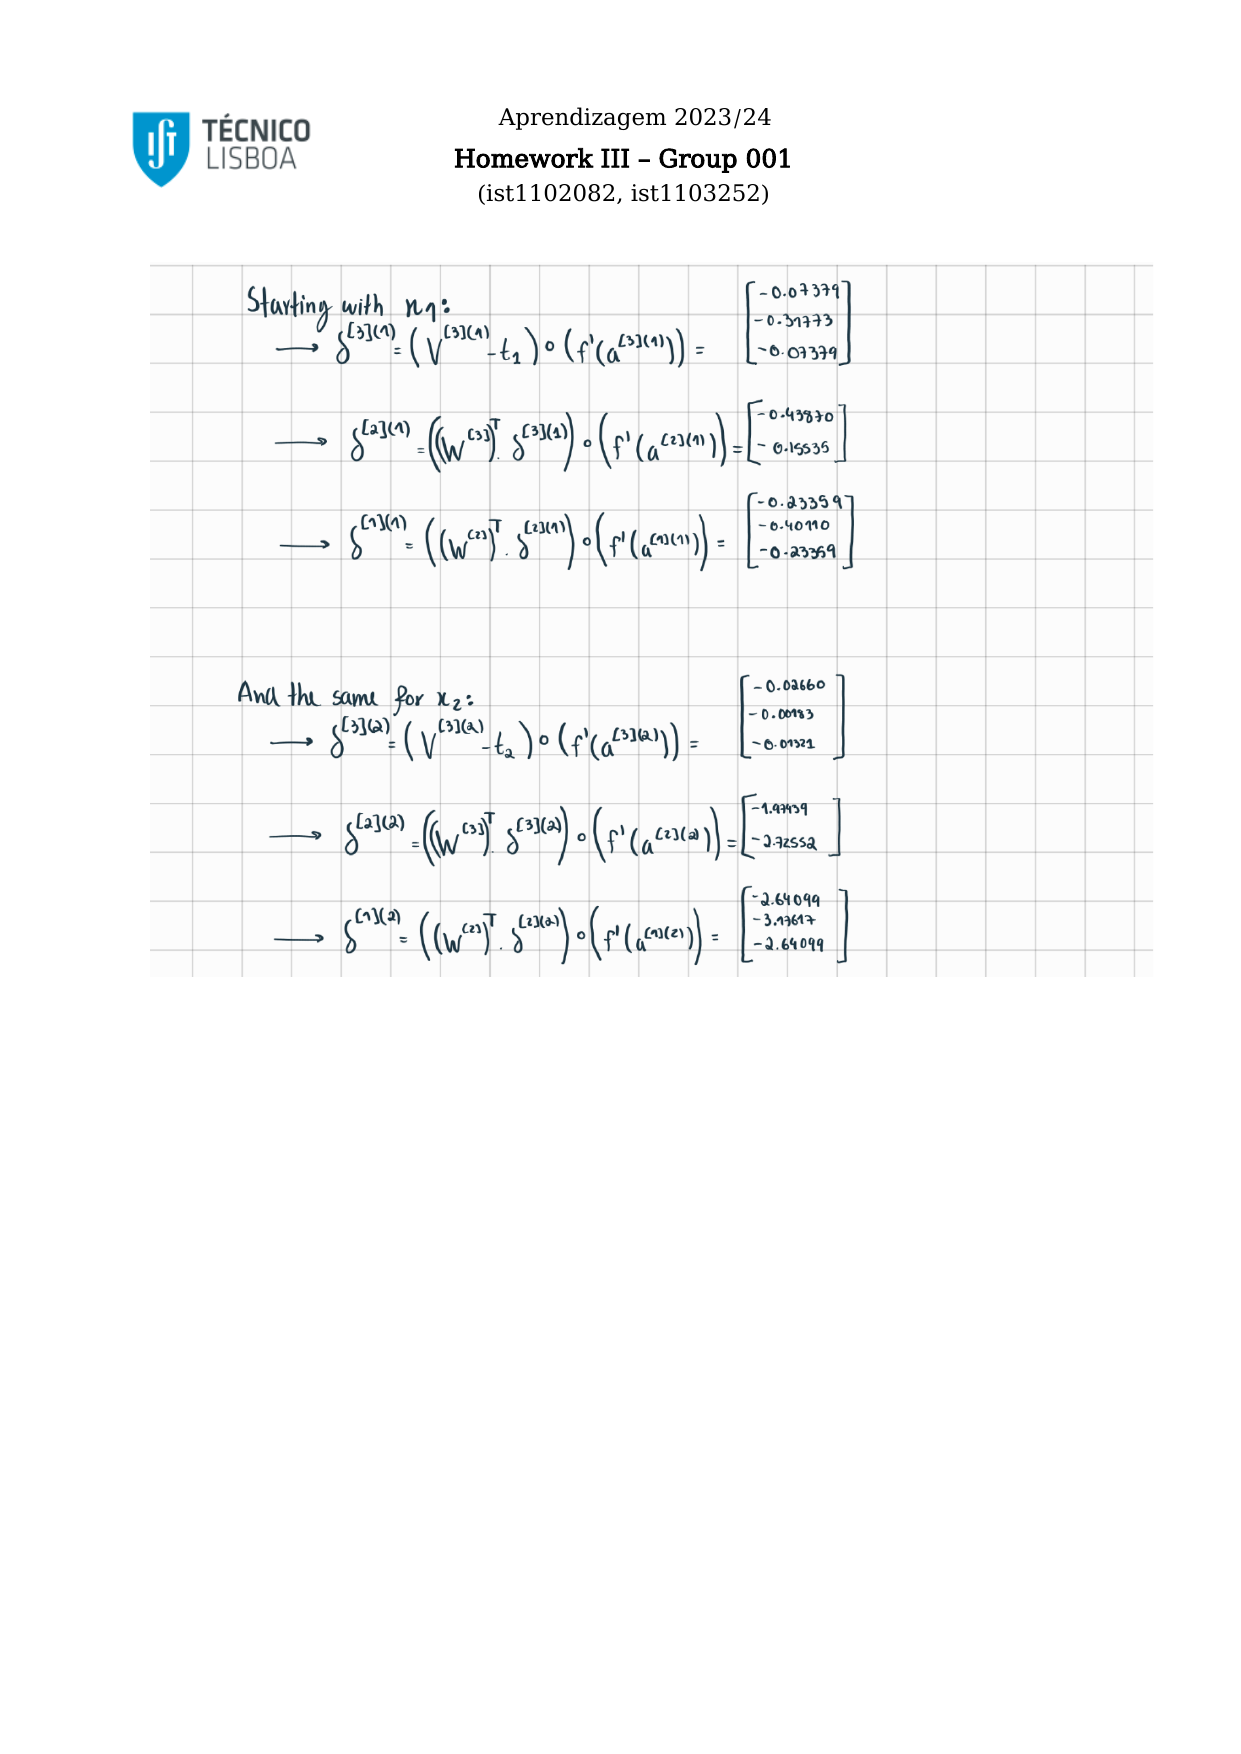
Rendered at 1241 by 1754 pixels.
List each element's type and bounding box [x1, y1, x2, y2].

picture [121, 103, 320, 197]
picture [150, 262, 1154, 977]
